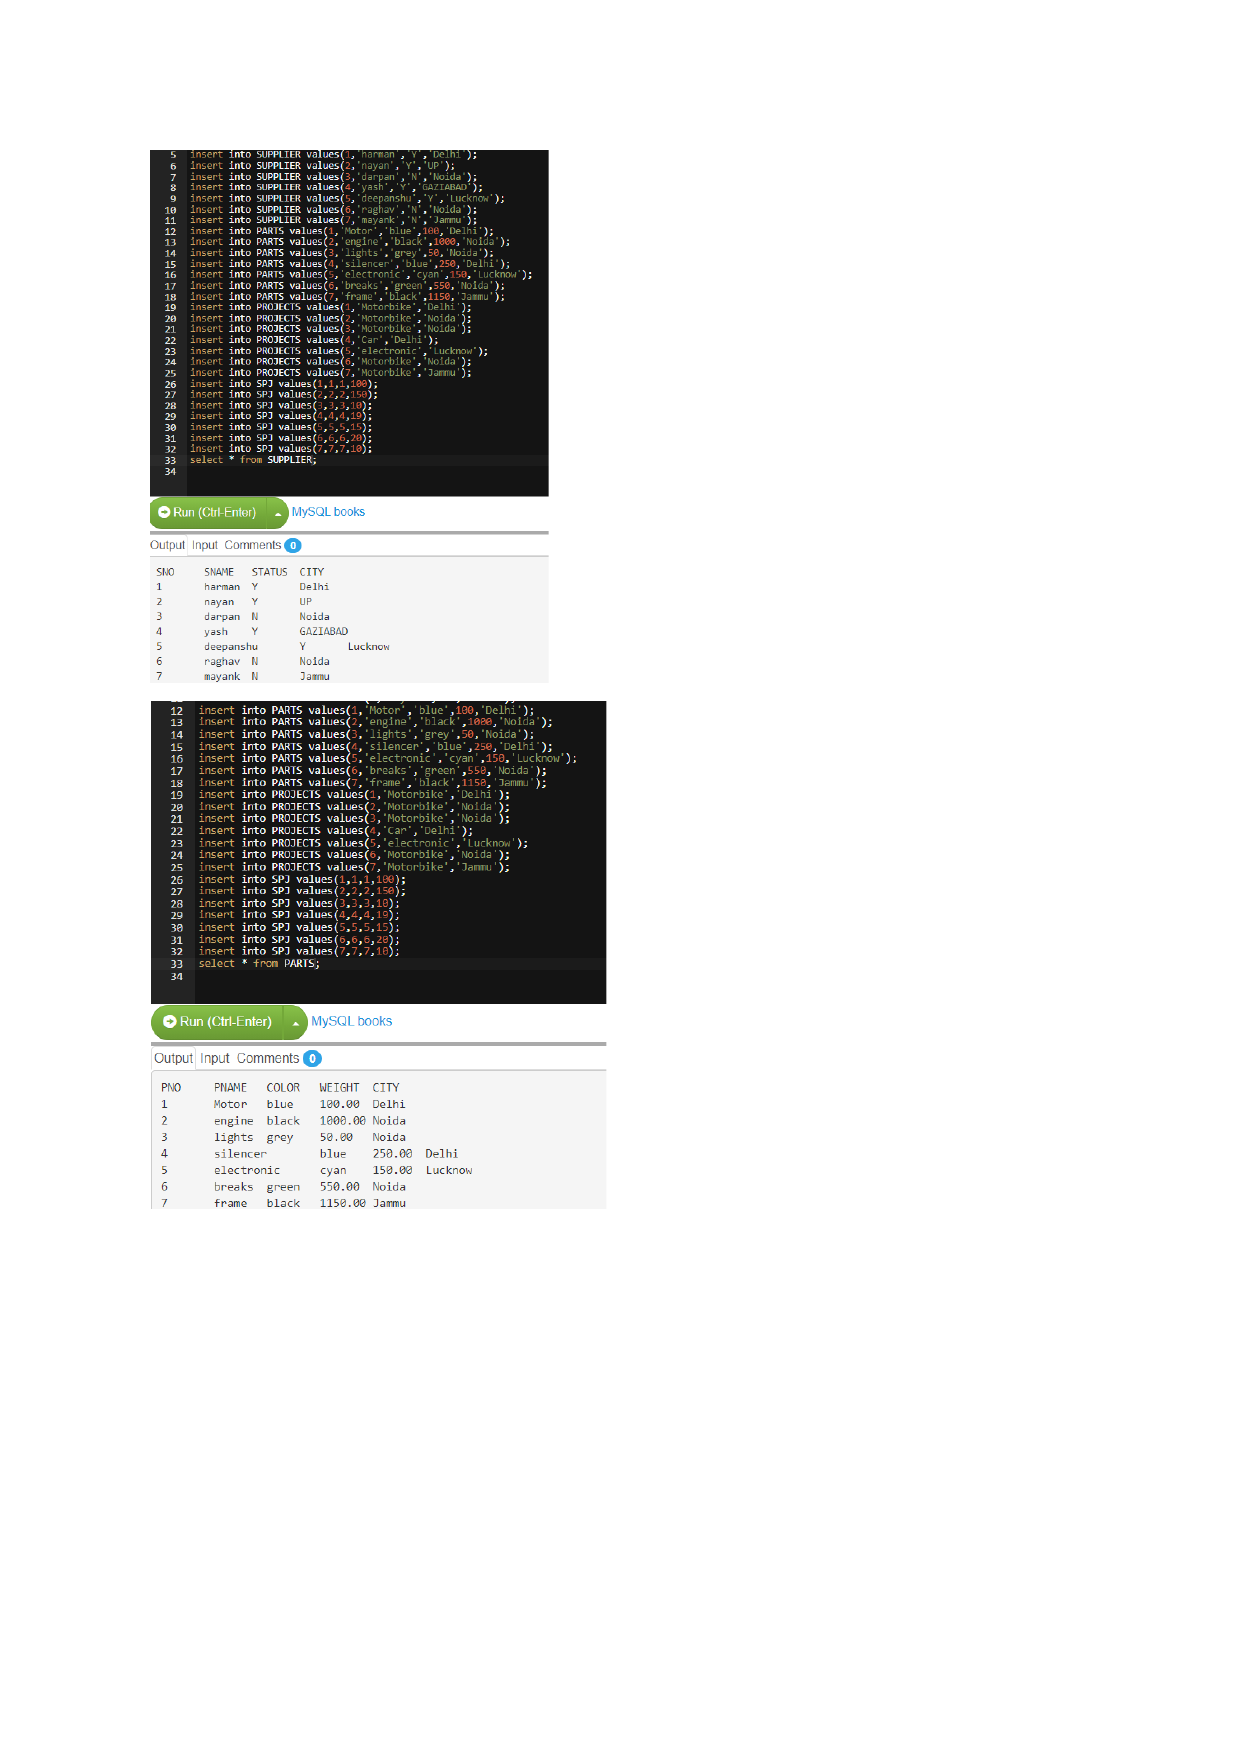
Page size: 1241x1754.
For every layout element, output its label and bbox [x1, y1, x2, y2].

picture [150, 150, 549, 683]
picture [150, 701, 607, 1209]
